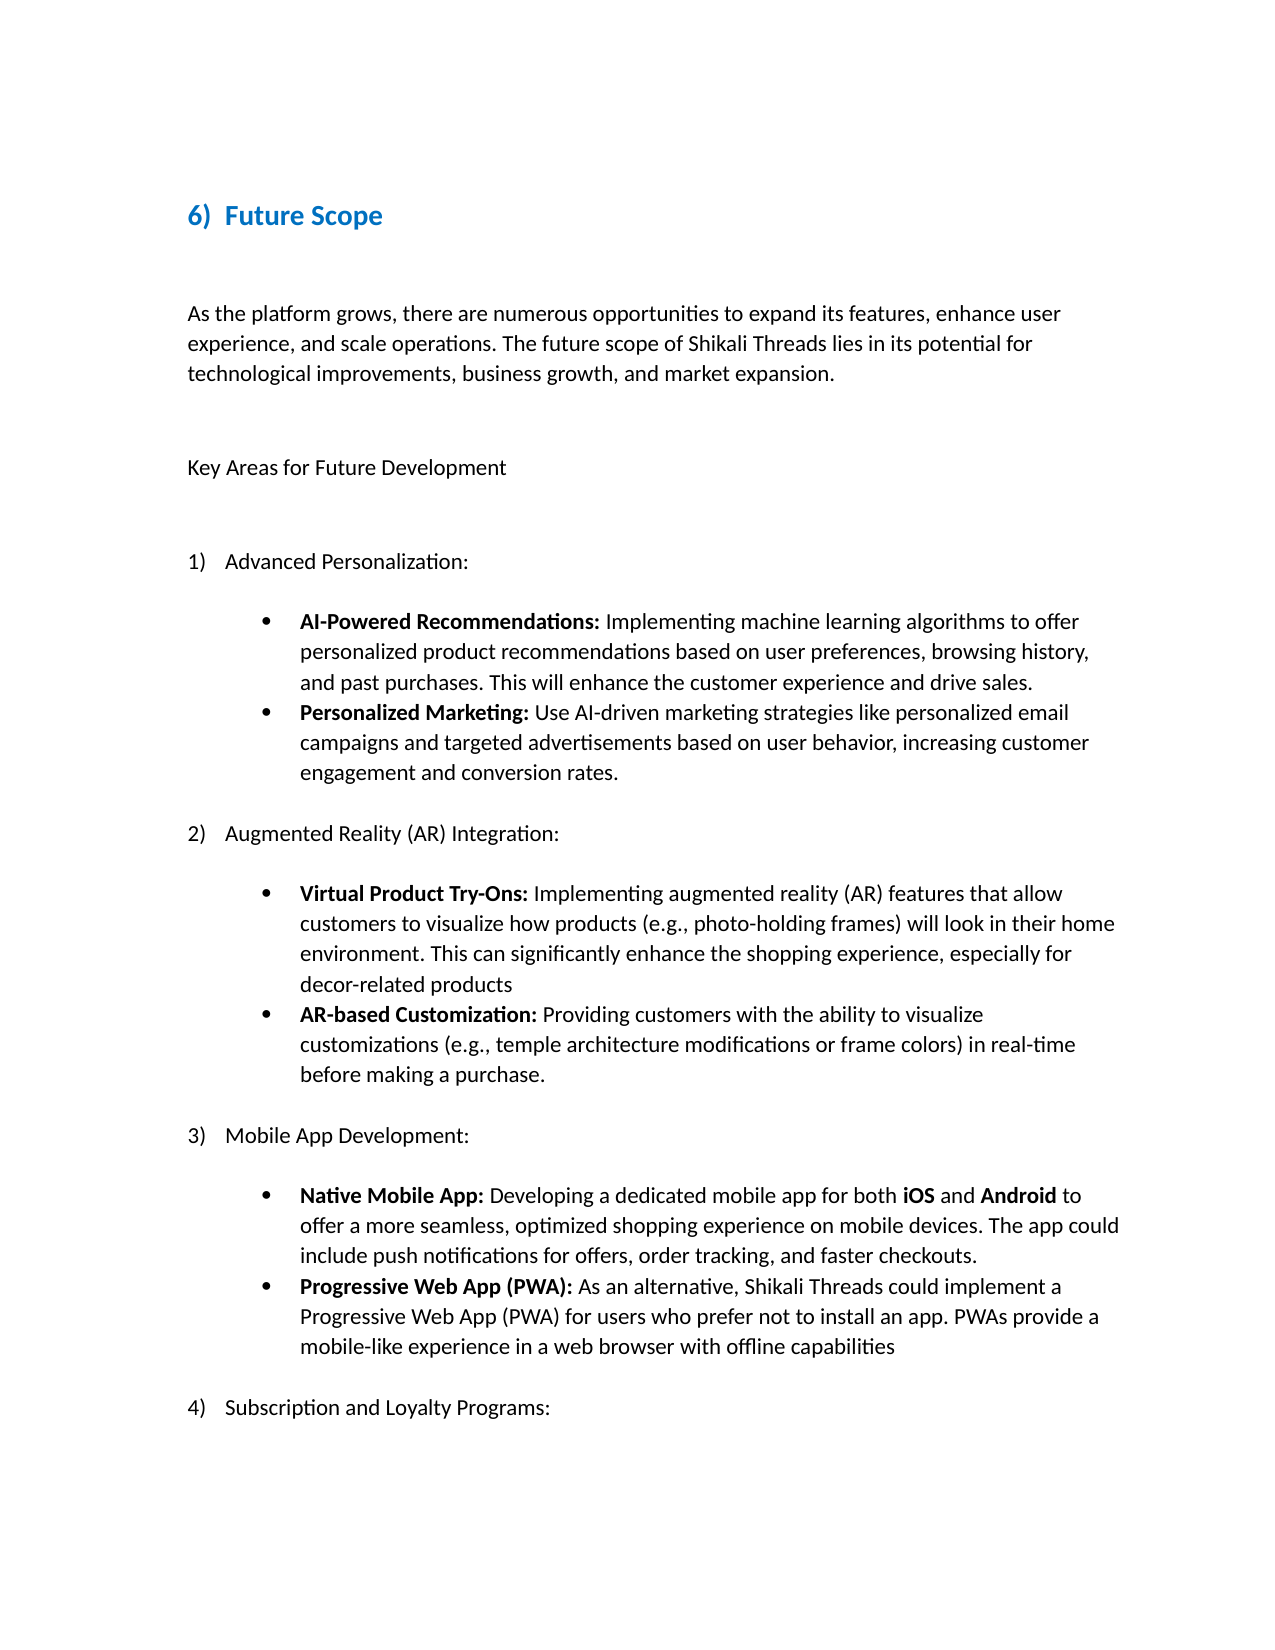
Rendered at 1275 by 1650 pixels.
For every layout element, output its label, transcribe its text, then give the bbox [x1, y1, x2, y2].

list AR-based Customization: Providing customers with the ability to visualize customizations (e.g., temple architecture modifications or frame colors) in real-time before making a purchase. [262, 1000, 1125, 1088]
list Virtual Product Try-Ons: Implementing augmented reality (AR) features that allow customers to visualize how products (e.g., photo-holding frames) will look in their home environment. This can significantly enhance the shopping experience, especially for decor-related products [262, 879, 1125, 998]
list Personalized Marketing: Use AI-driven marketing strategies like personalized email campaigns and targeted advertisements based on user behavior, increasing customer engagement and conversion rates. [262, 698, 1125, 786]
list AI-Powered Recommendations: Implementing machine learning algorithms to offer personalized product recommendations based on user preferences, browsing history, and past purchases. This will enhance the customer experience and drive sales. [262, 607, 1125, 696]
list Native Mobile App: Developing a dedicated mobile app for both iOS and Android to offer a more seamless, optimized shopping experience on mobile devices. The app could include push notifications for offers, order tracking, and faster checkouts. [262, 1181, 1125, 1269]
list Augmented Reality (AR) Integration: [187, 819, 1125, 847]
list Advanced Personalization: [187, 547, 1125, 575]
text As the platform grows, there are numerous opportunities to expand its features, enhance user experience, and scale operations. The future scope of Shikali Threads lies in its potential for technological improvements, business growth, and market expansion. [187, 299, 1125, 387]
list Progressive Web App (PWA): As an alternative, Shikali Threads could implement a Progressive Web App (PWA) for users who prefer not to install an app. PWAs provide a mobile-like experience in a web browser with offline capabilities [262, 1272, 1125, 1360]
text Key Areas for Future Development [187, 453, 1125, 481]
list Subscription and Loyalty Programs: [187, 1393, 1125, 1421]
list Mobile App Development: [187, 1121, 1125, 1149]
list Future Scope [187, 197, 1125, 232]
